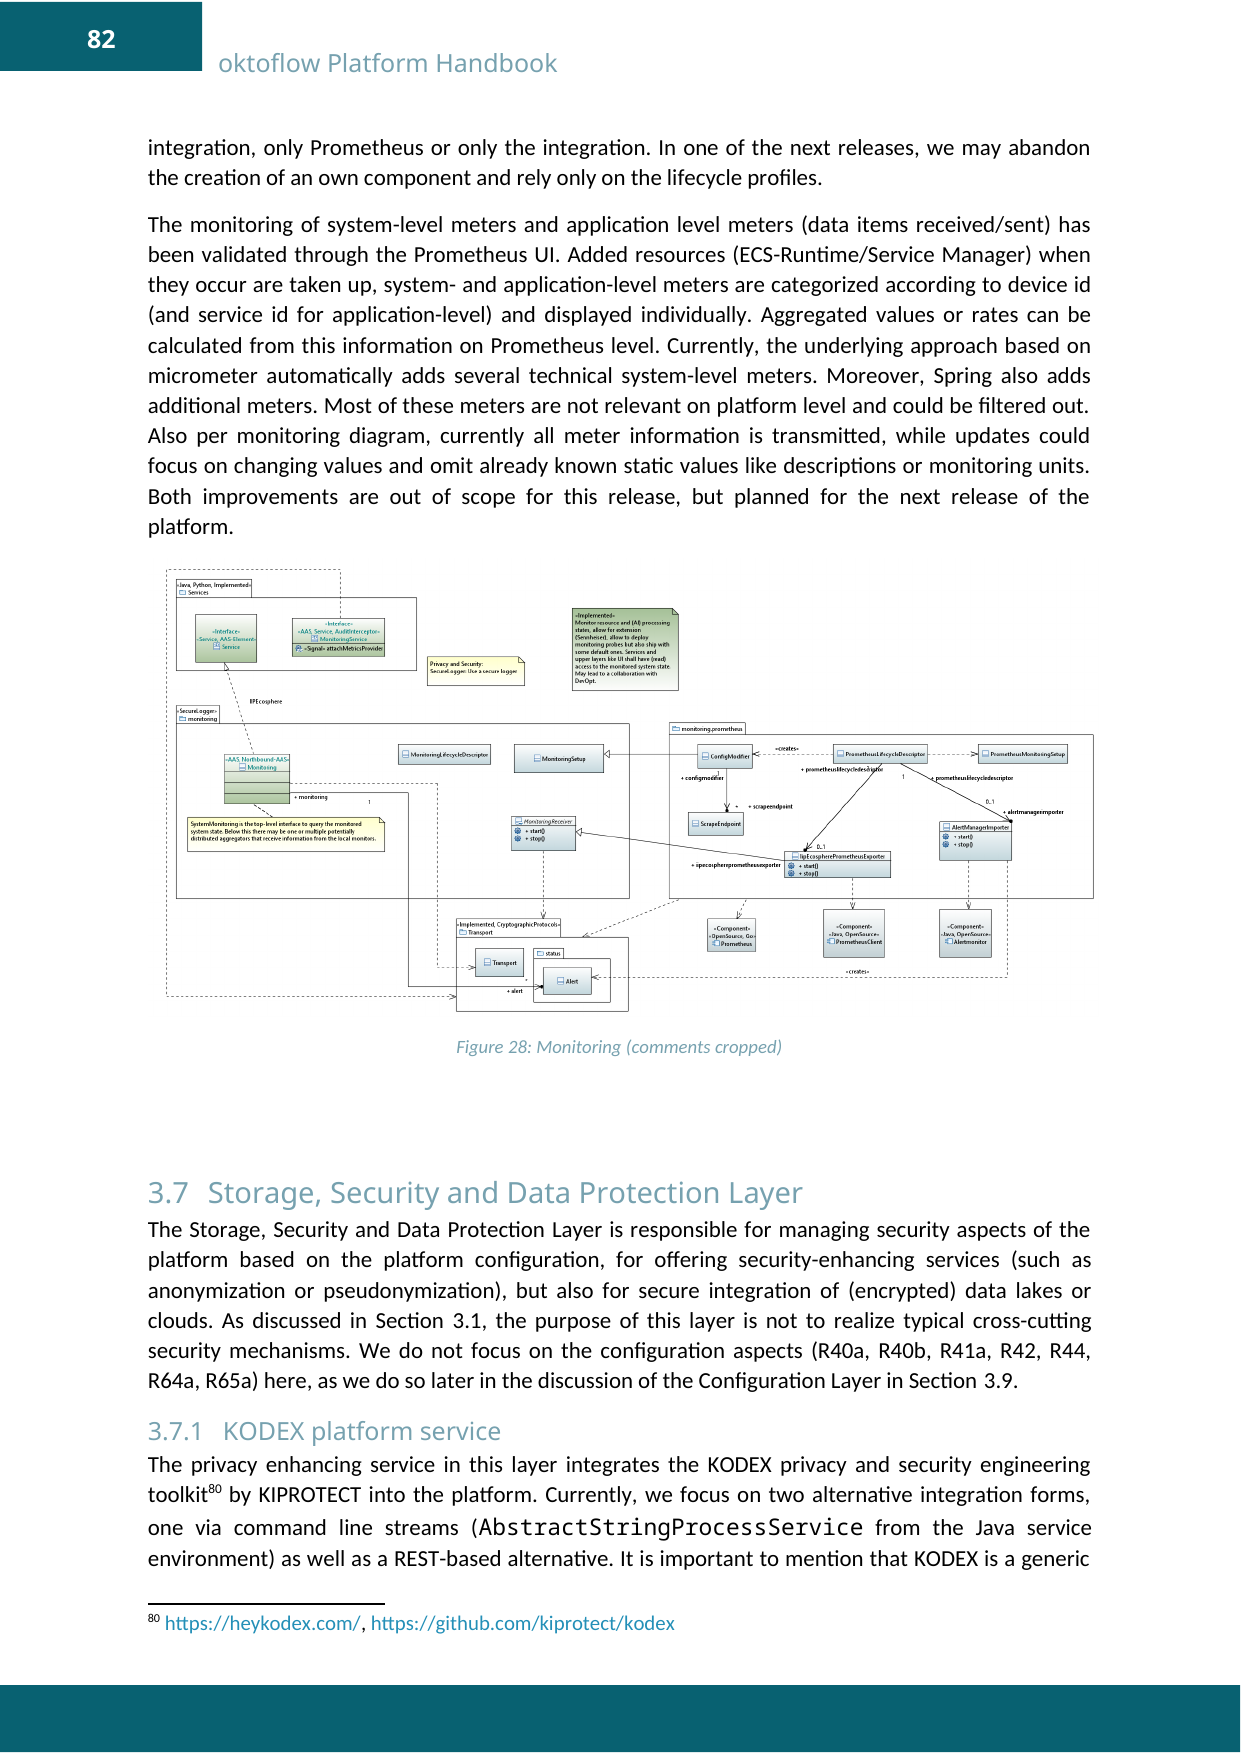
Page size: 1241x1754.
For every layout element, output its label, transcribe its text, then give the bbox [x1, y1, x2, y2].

text The Storage, Security and Data Protection Layer is responsible for managing security aspects of the platform based on the platform configuration, for offering security-enhancing services (such as anonymization or pseudonymization), but also for secure integration of (encrypted) data lakes or clouds. As discussed in Section 3.1, the purpose of this layer is not to realize typical cross-cutting security mechanisms. We do not focus on the configuration aspects (R40a, R40b, R41a, R42, R44, R64a, R65a) here, as we do so later in the discussion of the Configuration Layer in Section 3.9. [148, 1215, 1093, 1394]
subtitle Storage, Security and Data Protection Layer [148, 1172, 1093, 1212]
text The monitoring of system-level meters and application level meters (data items received/sent) has been validated through the Prometheus UI. Added resources (ECS-Runtime/Service Manager) when they occur are taken up, system- and application-level meters are categorized according to device id (and service id for application-level) and displayed individually. Aggregated values or rates can be calculated from this information on Prometheus level. Currently, the underlying approach based on micrometer automatically adds several technical system-level meters. Moreover, Spring also adds additional meters. Most of these meters are not relevant on platform level and could be filtered out. Also per monitoring diagram, currently all meter information is transmitted, while updates could focus on changing values and omit already known static values like descriptions or monitoring units. Both improvements are out of scope for this release, but planned for the next release of the platform. [148, 210, 1093, 540]
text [148, 1450, 1093, 1572]
text Figure 28: Monitoring (comments cropped) [148, 1035, 1093, 1058]
picture [147, 558, 1099, 1017]
subtitle KODEX platform service [148, 1413, 1093, 1447]
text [148, 133, 1093, 191]
